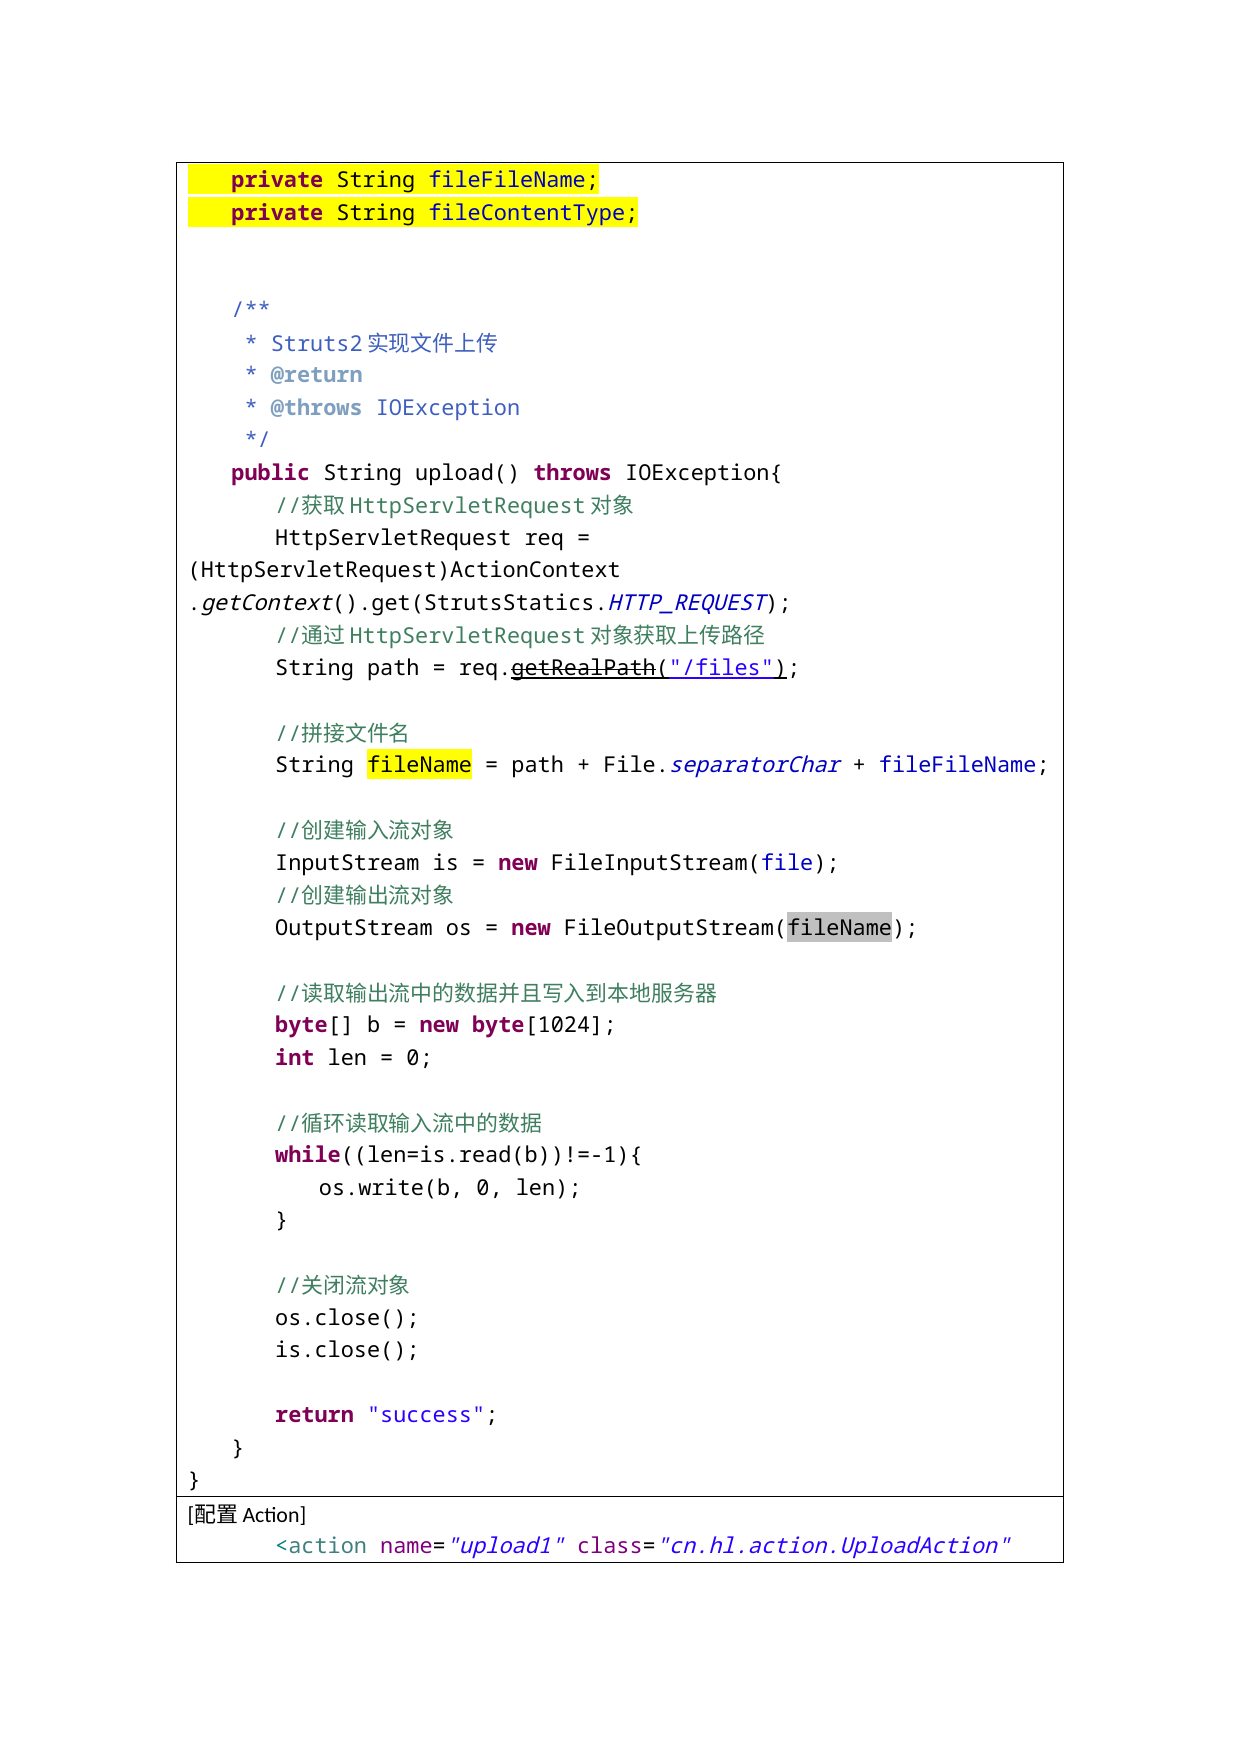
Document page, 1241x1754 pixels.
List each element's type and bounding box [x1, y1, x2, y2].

table_cell [177, 163, 1063, 1496]
table_cell [177, 1497, 1063, 1562]
